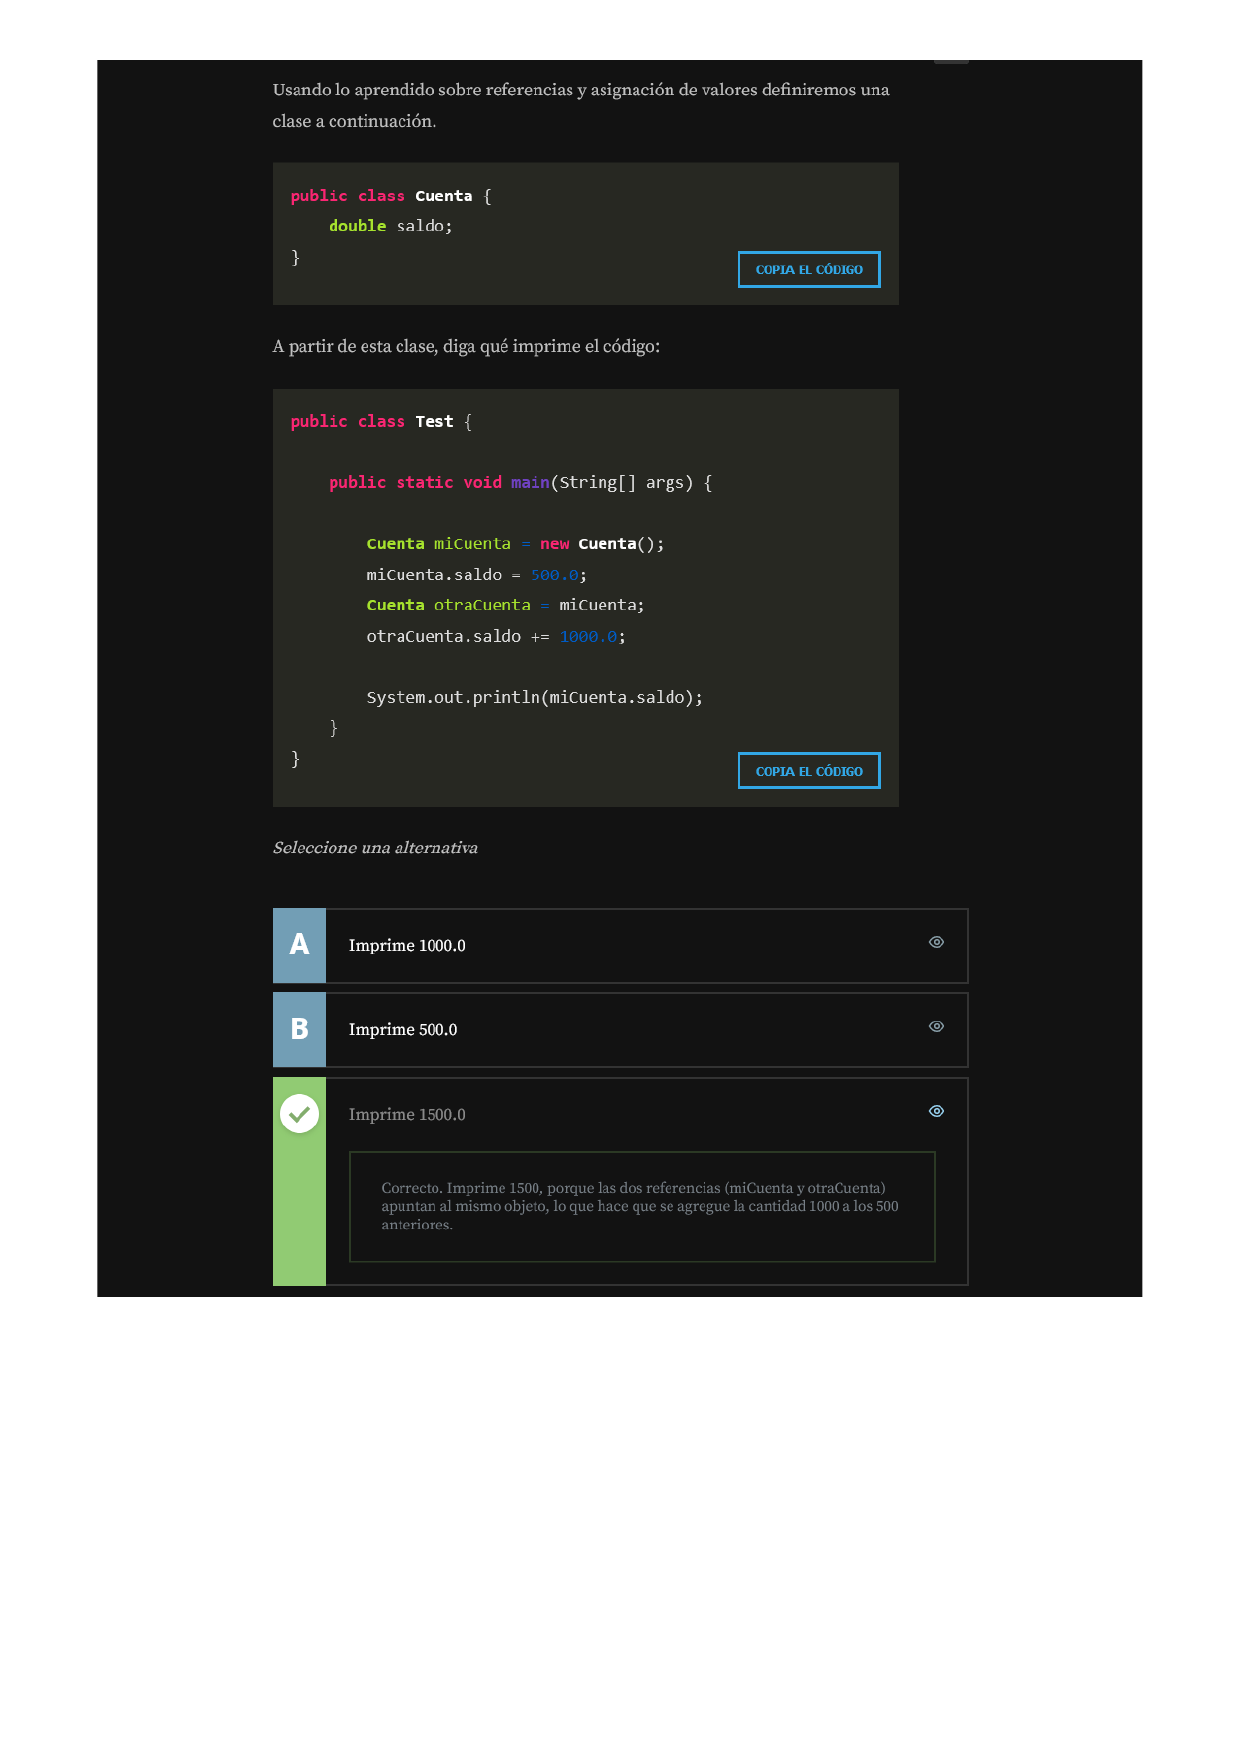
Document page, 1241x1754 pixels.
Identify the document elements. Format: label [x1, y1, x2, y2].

picture [97, 60, 1143, 1297]
